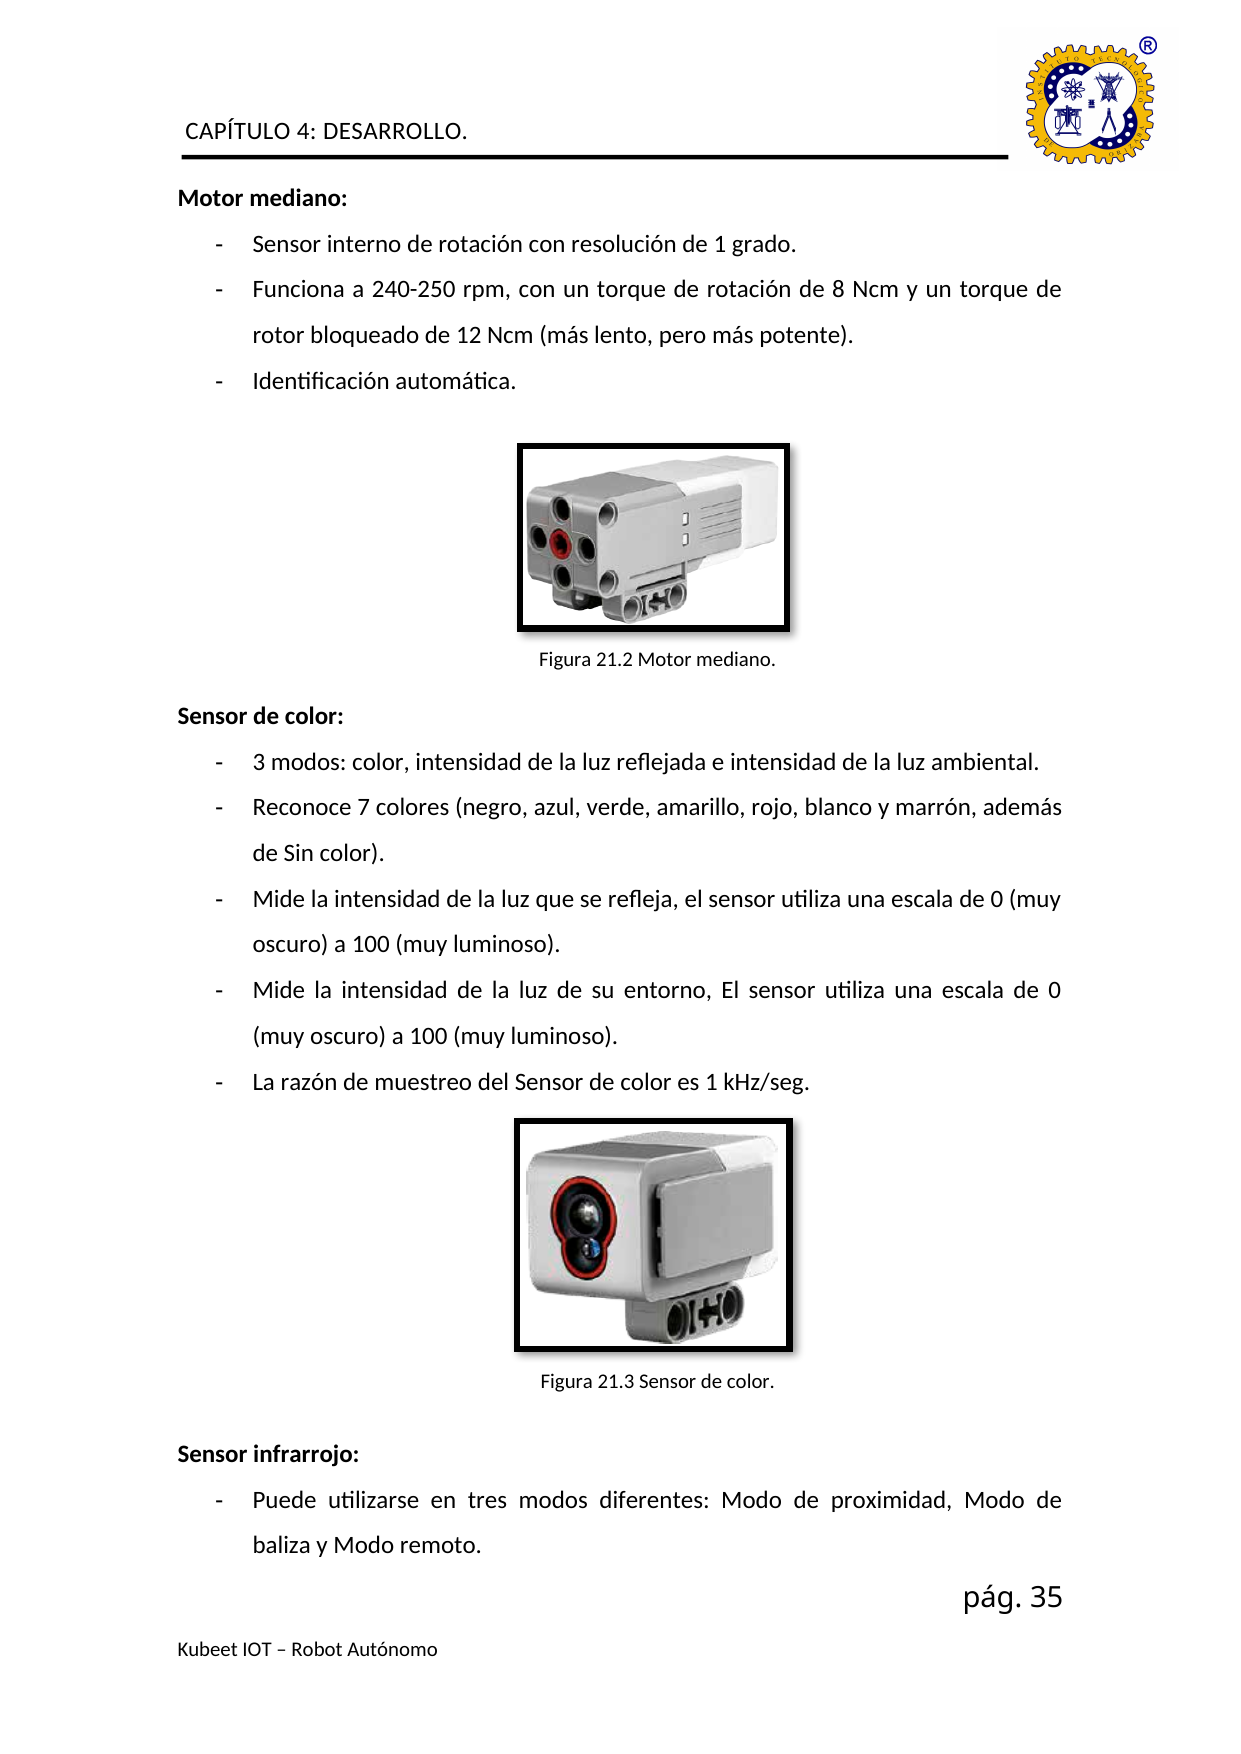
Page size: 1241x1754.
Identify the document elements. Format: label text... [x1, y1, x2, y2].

list Funciona a 240-250 rpm, con un torque de rotación de 8 Ncm y un torque de rotor bloqueado de 12 Ncm (más lento, pero más potente). [215, 273, 1063, 350]
list Reconoce 7 colores (negro, azul, verde, amarillo, rojo, blanco y marrón, además de Sin color). [215, 791, 1063, 868]
list Figura 21.2 Motor mediano. [252, 437, 1063, 700]
picture [520, 1124, 786, 1346]
picture [523, 449, 784, 625]
list Sensor interno de rotación con resolución de 1 grado. [215, 228, 1063, 258]
list Figura 21.3 Sensor de color. [252, 1112, 1063, 1421]
list Mide la intensidad de la luz que se refleja, el sensor utiliza una escala de 0 (muy oscuro) a 100 (muy luminoso). [215, 883, 1063, 959]
list La razón de muestreo del Sensor de color es 1 kHz/seg. [215, 1066, 1063, 1096]
text Sensor de color: [177, 700, 1063, 731]
list 3 modos: color, intensidad de la luz reflejada e intensidad de la luz ambiental. [215, 746, 1063, 776]
text Sensor infrarrojo: [177, 1438, 1063, 1468]
list Identificación automática. [215, 365, 1063, 395]
picture [996, 27, 1179, 171]
list Mide la intensidad de la luz de su entorno, El sensor utiliza una escala de 0 (muy oscuro) a 100 (muy luminoso). [215, 974, 1063, 1051]
list Puede utilizarse en tres modos diferentes: Modo de proximidad, Modo de baliza y Modo remoto. [215, 1484, 1063, 1560]
text Motor mediano: [177, 182, 1063, 212]
